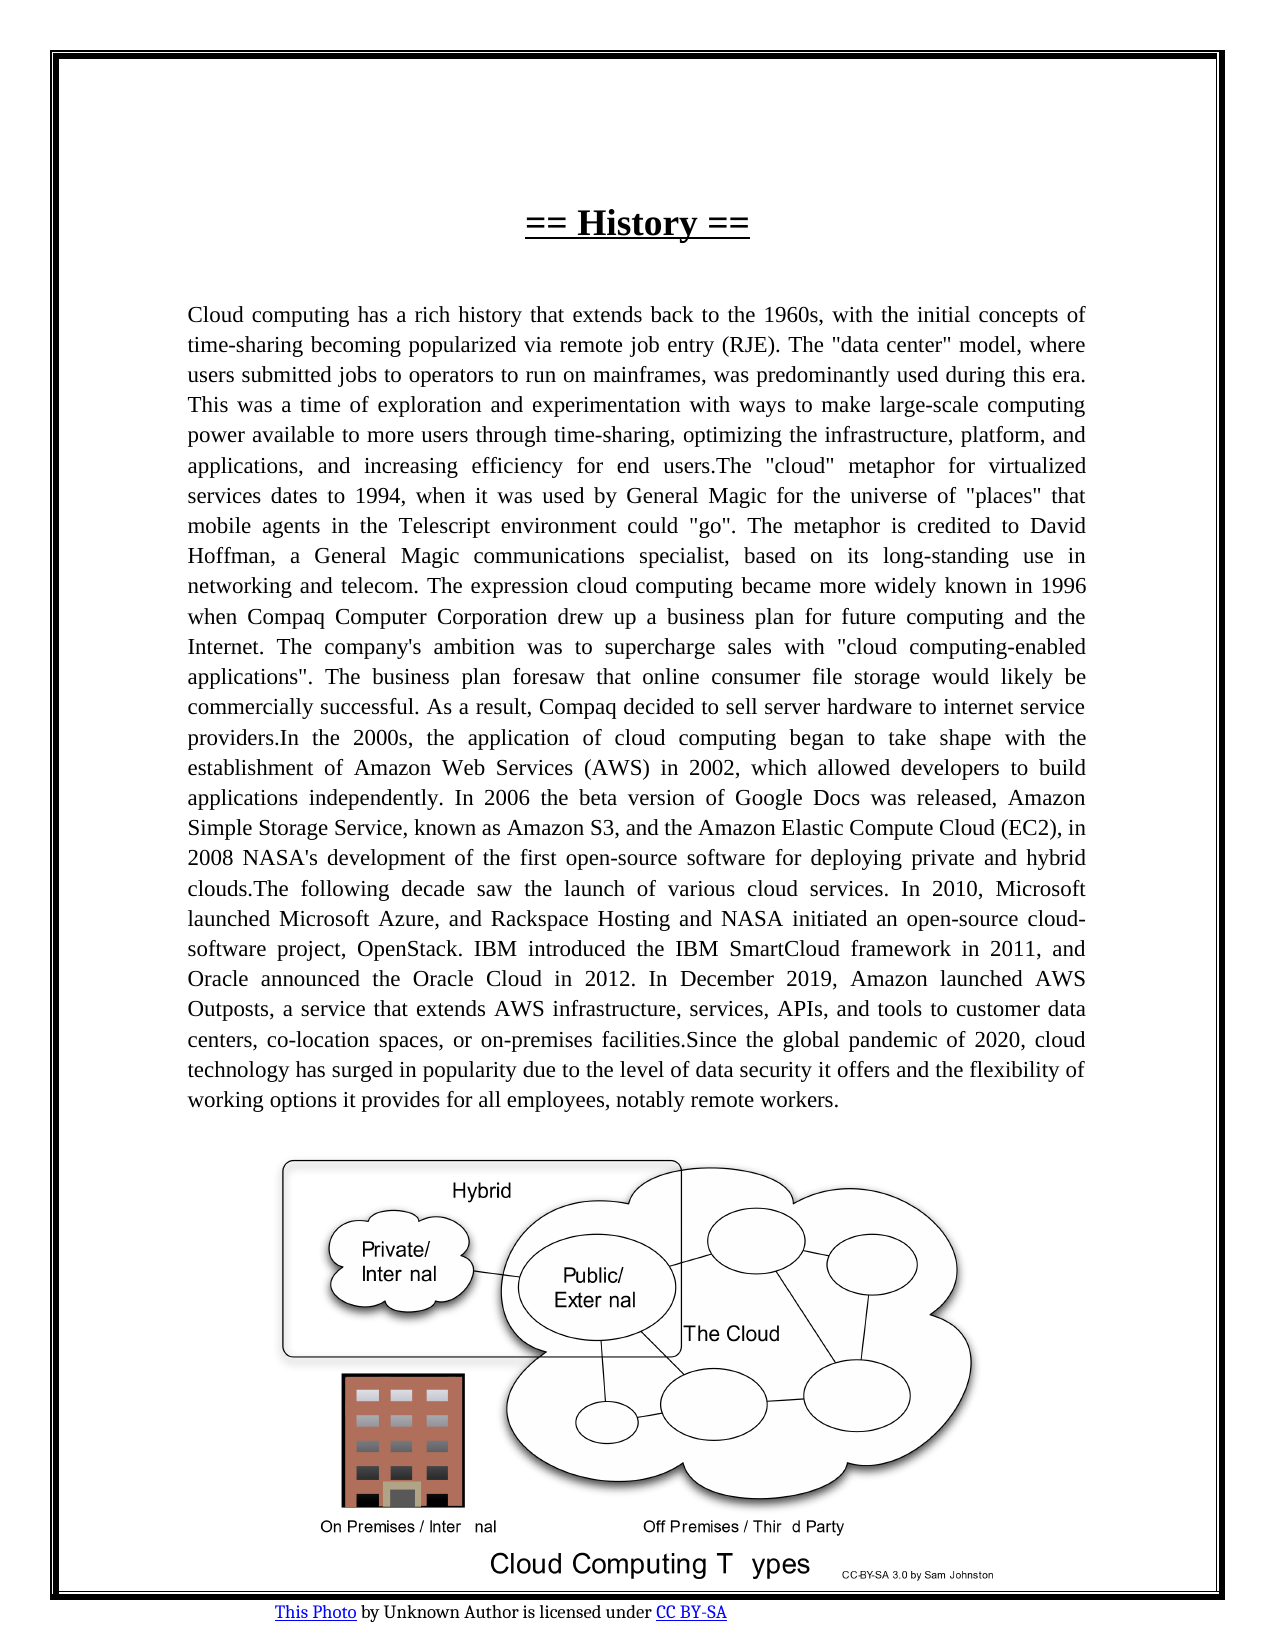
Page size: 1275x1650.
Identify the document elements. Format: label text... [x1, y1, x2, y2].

picture [259, 1141, 1015, 1591]
text Cloud computing has a rich history that extends back to the 1960s, with the initial concepts of time-sharing becoming popularized via remote job entry (RJE). The "data center" model, where users submitted jobs to operators to run on mainframes, was predominantly used during this era. This was a time of exploration and experimentation with ways to make large-scale computing power available to more users through time-sharing, optimizing the infrastructure, platform, and applications, and increasing efficiency for end users.The "cloud" metaphor for virtualized services dates to 1994, when it was used by General Magic for the universe of "places" that mobile agents in the Telescript environment could "go". The metaphor is credited to David Hoffman, a General Magic communications specialist, based on its long-standing use in networking and telecom. The expression cloud computing became more widely known in 1996 when Compaq Computer Corporation drew up a business plan for future computing and the Internet. The company's ambition was to supercharge sales with "cloud computing-enabled applications". The business plan foresaw that online consumer file storage would likely be commercially successful. As a result, Compaq decided to sell server hardware to internet service providers.In the 2000s, the application of cloud computing began to take shape with the establishment of Amazon Web Services (AWS) in 2002, which allowed developers to build applications independently. In 2006 the beta version of Google Docs was released, Amazon Simple Storage Service, known as Amazon S3, and the Amazon Elastic Compute Cloud (EC2), in 2008 NASA's development of the first open-source software for deploying private and hybrid clouds.The following decade saw the launch of various cloud services. In 2010, Microsoft launched Microsoft Azure, and Rackspace Hosting and NASA initiated an open-source cloud-software project, OpenStack. IBM introduced the IBM SmartCloud framework in 2011, and Oracle announced the Oracle Cloud in 2012. In December 2019, Amazon launched AWS Outposts, a service that extends AWS infrastructure, services, APIs, and tools to customer data centers, co-location spaces, or on-premises facilities.Since the global pandemic of 2020, cloud technology has surged in popularity due to the level of data security it offers and the flexibility of working options it provides for all employees, notably remote workers. [187, 301, 1087, 1112]
subtitle == History == [187, 200, 1087, 243]
